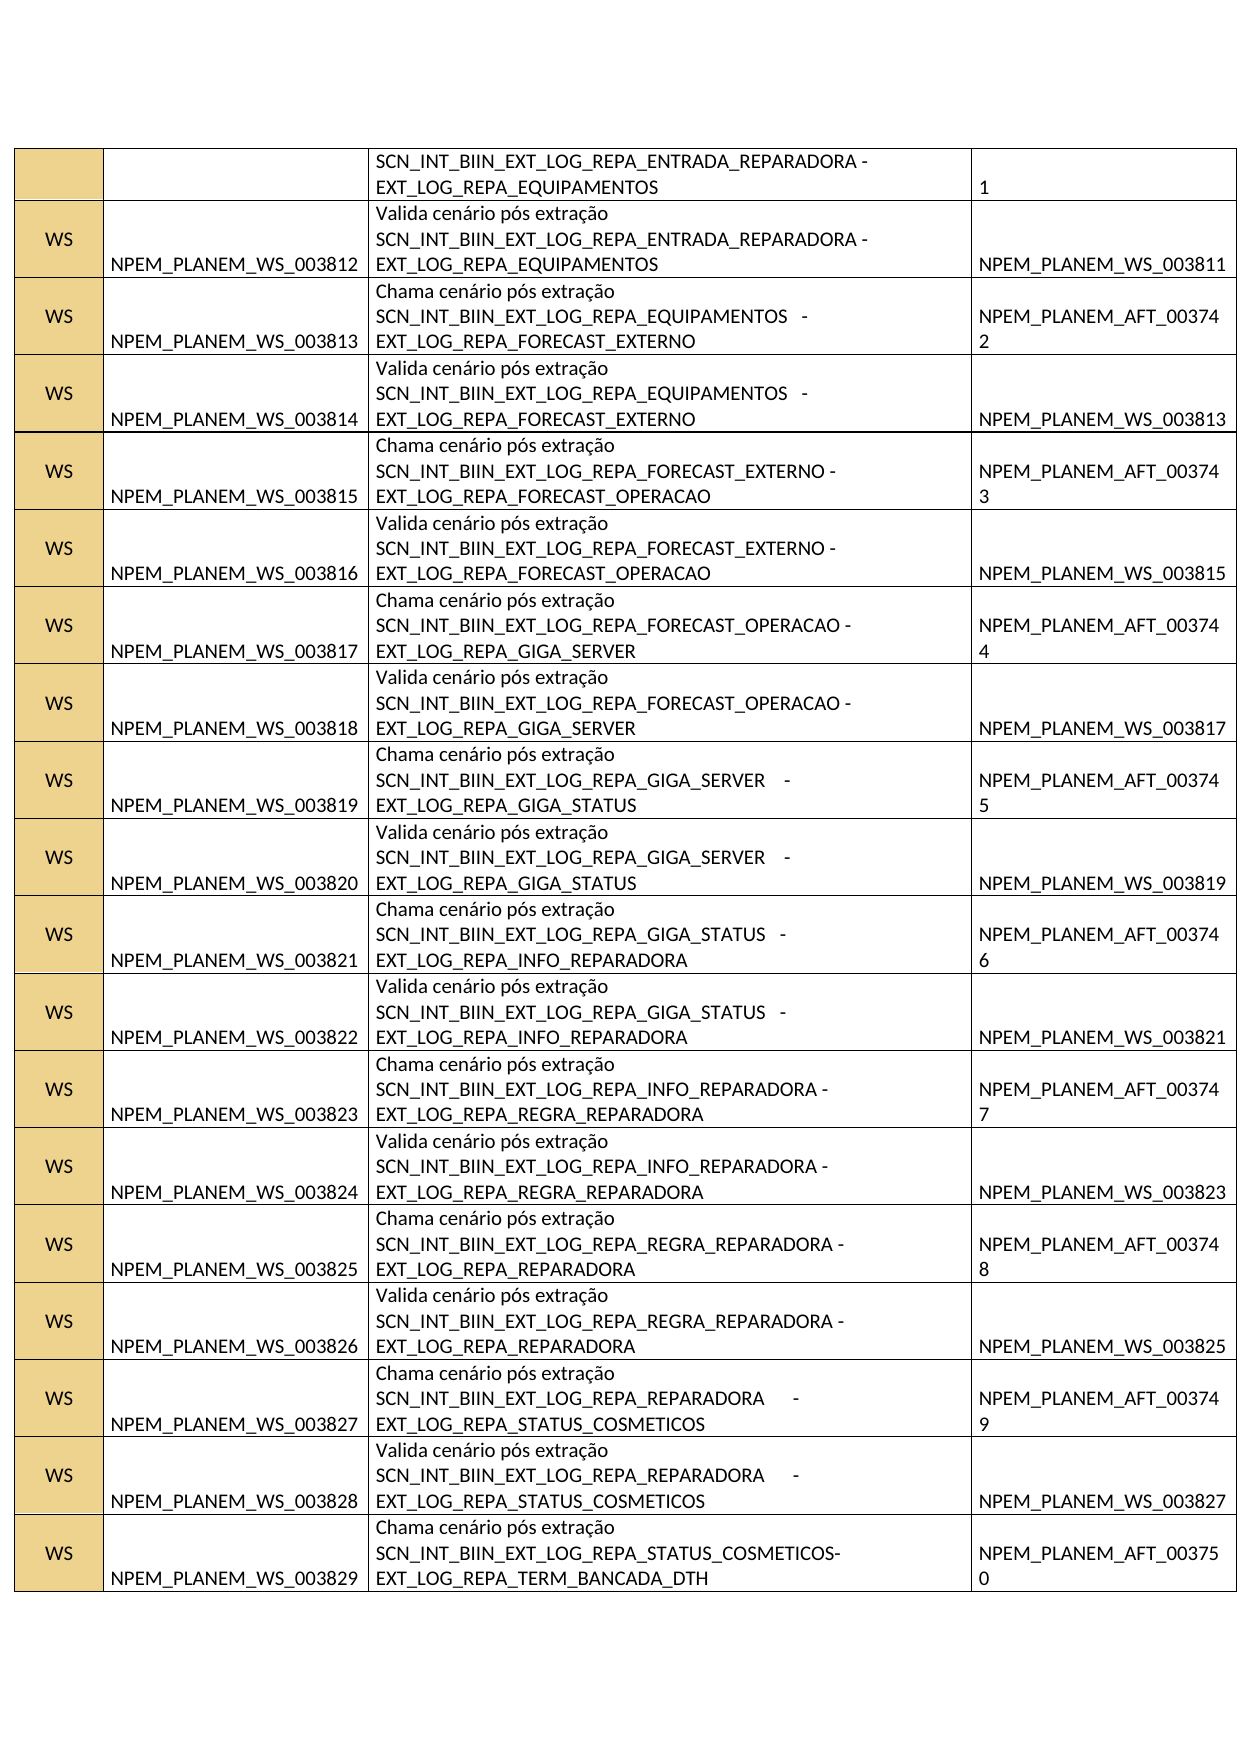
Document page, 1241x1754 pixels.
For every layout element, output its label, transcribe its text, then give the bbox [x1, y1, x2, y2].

table_cell NPEM_PLANEM_WS_003828 [104, 1437, 368, 1513]
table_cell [104, 149, 368, 199]
table_cell NPEM_PLANEM_WS_003813 [104, 278, 368, 354]
table_cell NPEM_PLANEM_AFT_003743 [972, 433, 1236, 509]
table_cell NPEM_PLANEM_WS_003815 [104, 433, 368, 509]
table_cell Valida cenário pós extração SCN_INT_BIIN_EXT_LOG_REPA_REGRA_REPARADORA - EXT_LOG_REPA_REPARADORA [369, 1283, 971, 1359]
table_cell WS [15, 1205, 103, 1282]
table_cell WS [15, 1515, 103, 1591]
table_cell NPEM_PLANEM_AFT_003747 [972, 1051, 1236, 1127]
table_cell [369, 149, 971, 199]
table_cell WS [15, 664, 103, 741]
table_cell Valida cenário pós extração SCN_INT_BIIN_EXT_LOG_REPA_ENTRADA_REPARADORA - EXT_LOG_REPA_EQUIPAMENTOS [369, 201, 971, 277]
table_cell Valida cenário pós extração SCN_INT_BIIN_EXT_LOG_REPA_FORECAST_EXTERNO - EXT_LOG_REPA_FORECAST_OPERACAO [369, 510, 971, 586]
table_cell Chama cenário pós extração SCN_INT_BIIN_EXT_LOG_REPA_REPARADORA - EXT_LOG_REPA_STATUS_COSMETICOS [369, 1360, 971, 1436]
table_cell NPEM_PLANEM_WS_003821 [104, 896, 368, 972]
table_cell Chama cenário pós extração SCN_INT_BIIN_EXT_LOG_REPA_STATUS_COSMETICOS- EXT_LOG_REPA_TERM_BANCADA_DTH [369, 1515, 971, 1591]
table_cell WS [15, 1128, 103, 1204]
table_cell Chama cenário pós extração SCN_INT_BIIN_EXT_LOG_REPA_GIGA_SERVER - EXT_LOG_REPA_GIGA_STATUS [369, 742, 971, 818]
table_cell Valida cenário pós extração SCN_INT_BIIN_EXT_LOG_REPA_INFO_REPARADORA - EXT_LOG_REPA_REGRA_REPARADORA [369, 1128, 971, 1204]
table_cell WS [15, 819, 103, 895]
table_cell NPEM_PLANEM_AFT_003748 [972, 1205, 1236, 1282]
table_cell NPEM_PLANEM_AFT_003744 [972, 587, 1236, 663]
table_cell WS [15, 278, 103, 354]
table_cell WS [15, 149, 103, 199]
table_cell Chama cenário pós extração SCN_INT_BIIN_EXT_LOG_REPA_FORECAST_EXTERNO - EXT_LOG_REPA_FORECAST_OPERACAO [369, 433, 971, 509]
table_cell NPEM_PLANEM_WS_003822 [104, 974, 368, 1050]
table_cell NPEM_PLANEM_AFT_003746 [972, 896, 1236, 972]
table_cell WS [15, 1360, 103, 1436]
table_cell WS [15, 974, 103, 1050]
table_cell WS [15, 201, 103, 277]
table_cell NPEM_PLANEM_WS_003813 [972, 355, 1236, 431]
table_cell WS [15, 510, 103, 586]
table_cell Valida cenário pós extração SCN_INT_BIIN_EXT_LOG_REPA_GIGA_STATUS - EXT_LOG_REPA_INFO_REPARADORA [369, 974, 971, 1050]
table_cell NPEM_PLANEM_WS_003825 [104, 1205, 368, 1282]
table_cell NPEM_PLANEM_WS_003824 [104, 1128, 368, 1204]
table_cell NPEM_PLANEM_WS_003820 [104, 819, 368, 895]
table_cell WS [15, 433, 103, 509]
table_cell NPEM_PLANEM_WS_003819 [104, 742, 368, 818]
table_cell NPEM_PLANEM_WS_003829 [104, 1515, 368, 1591]
table_cell Chama cenário pós extração SCN_INT_BIIN_EXT_LOG_REPA_GIGA_STATUS - EXT_LOG_REPA_INFO_REPARADORA [369, 896, 971, 972]
table_cell NPEM_PLANEM_WS_003823 [972, 1128, 1236, 1204]
table_cell Valida cenário pós extração SCN_INT_BIIN_EXT_LOG_REPA_EQUIPAMENTOS - EXT_LOG_REPA_FORECAST_EXTERNO [369, 355, 971, 431]
table_cell NPEM_PLANEM_WS_003811 [972, 201, 1236, 277]
table_cell NPEM_PLANEM_WS_003827 [972, 1437, 1236, 1513]
table_cell Chama cenário pós extração SCN_INT_BIIN_EXT_LOG_REPA_EQUIPAMENTOS - EXT_LOG_REPA_FORECAST_EXTERNO [369, 278, 971, 354]
table_cell NPEM_PLANEM_WS_003818 [104, 664, 368, 741]
table_cell NPEM_PLANEM_AFT_003745 [972, 742, 1236, 818]
table_cell NPEM_PLANEM_WS_003823 [104, 1051, 368, 1127]
table_cell NPEM_PLANEM_WS_003827 [104, 1360, 368, 1436]
table_cell WS [15, 355, 103, 431]
table_cell Chama cenário pós extração SCN_INT_BIIN_EXT_LOG_REPA_REGRA_REPARADORA - EXT_LOG_REPA_REPARADORA [369, 1205, 971, 1282]
table_cell NPEM_PLANEM_WS_003815 [972, 510, 1236, 586]
table_cell Valida cenário pós extração SCN_INT_BIIN_EXT_LOG_REPA_GIGA_SERVER - EXT_LOG_REPA_GIGA_STATUS [369, 819, 971, 895]
table_cell WS [15, 896, 103, 972]
table_cell WS [15, 1283, 103, 1359]
table_cell WS [15, 587, 103, 663]
table_cell WS [15, 742, 103, 818]
table_cell NPEM_PLANEM_WS_003826 [104, 1283, 368, 1359]
table_cell NPEM_PLANEM_AFT_003742 [972, 278, 1236, 354]
table_cell NPEM_PLANEM_WS_003819 [972, 819, 1236, 895]
table_cell WS [15, 1437, 103, 1513]
table_cell NPEM_PLANEM_AFT_003749 [972, 1360, 1236, 1436]
table_cell WS [15, 1051, 103, 1127]
table_cell NPEM_PLANEM_WS_003812 [104, 201, 368, 277]
table_cell NPEM_PLANEM_WS_003816 [104, 510, 368, 586]
table_cell Chama cenário pós extração SCN_INT_BIIN_EXT_LOG_REPA_FORECAST_OPERACAO - EXT_LOG_REPA_GIGA_SERVER [369, 587, 971, 663]
table_cell Chama cenário pós extração SCN_INT_BIIN_EXT_LOG_REPA_INFO_REPARADORA - EXT_LOG_REPA_REGRA_REPARADORA [369, 1051, 971, 1127]
table_cell NPEM_PLANEM_WS_003817 [972, 664, 1236, 741]
table_cell NPEM_PLANEM_WS_003825 [972, 1283, 1236, 1359]
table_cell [972, 149, 1236, 199]
table_cell NPEM_PLANEM_AFT_003750 [972, 1515, 1236, 1591]
table_cell NPEM_PLANEM_WS_003817 [104, 587, 368, 663]
table_cell NPEM_PLANEM_WS_003821 [972, 974, 1236, 1050]
table_cell Valida cenário pós extração SCN_INT_BIIN_EXT_LOG_REPA_REPARADORA - EXT_LOG_REPA_STATUS_COSMETICOS [369, 1437, 971, 1513]
table_cell Valida cenário pós extração SCN_INT_BIIN_EXT_LOG_REPA_FORECAST_OPERACAO - EXT_LOG_REPA_GIGA_SERVER [369, 664, 971, 741]
table_cell NPEM_PLANEM_WS_003814 [104, 355, 368, 431]
